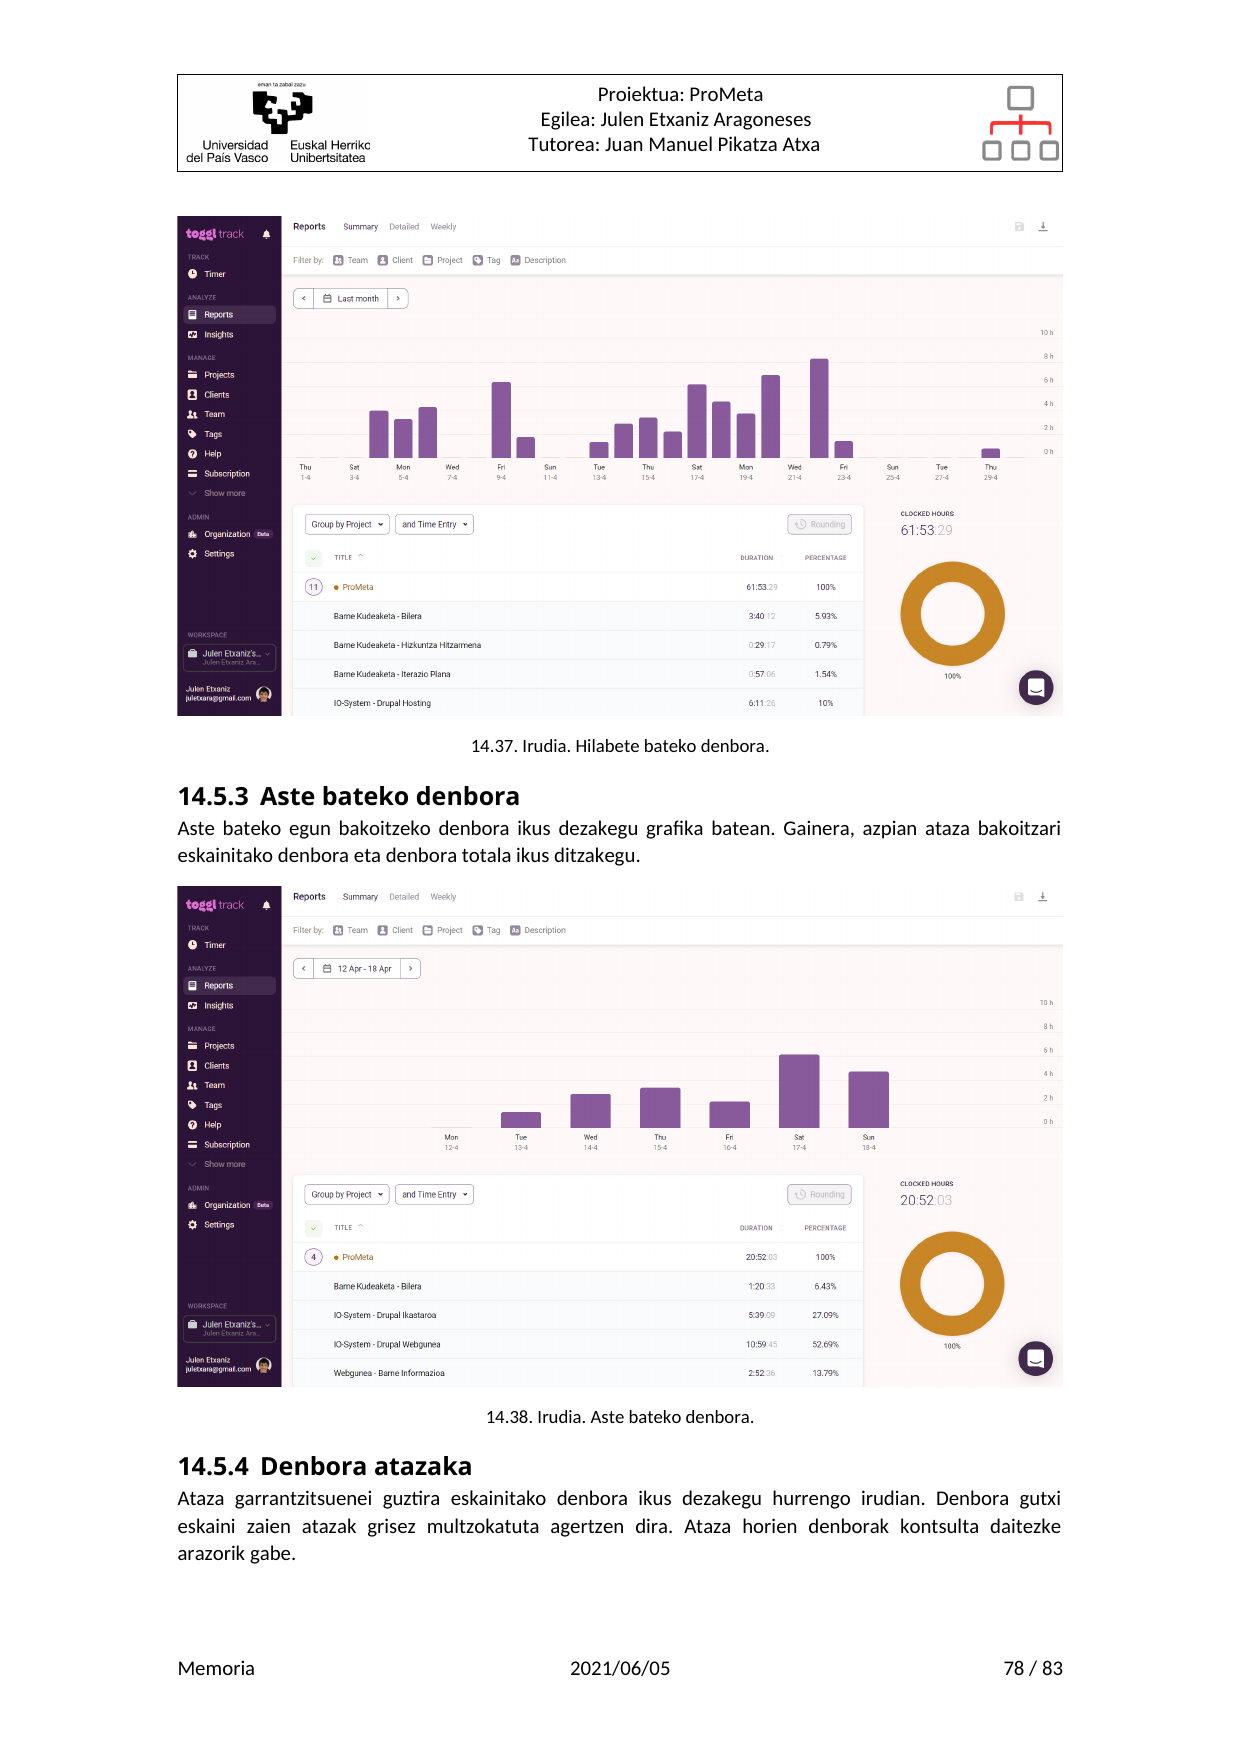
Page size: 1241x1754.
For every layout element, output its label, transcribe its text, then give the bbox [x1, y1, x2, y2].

picture [978, 80, 1060, 162]
text Aste bateko egun bakoitzeko denbora ikus dezakegu grafika batean. Gainera, azpian ataza bakoitzari eskainitako denbora eta denbora totala ikus ditzakegu. [177, 815, 1063, 868]
subtitle Aste bateko denbora [177, 778, 1063, 812]
subtitle Denbora atazaka [177, 1449, 1063, 1483]
picture [177, 886, 1063, 1387]
picture [182, 80, 370, 162]
picture [177, 216, 1063, 716]
text Ataza garrantzitsuenei guztira eskainitako denbora ikus dezakegu hurrengo irudian. Denbora gutxi eskaini zaien atazak grisez multzokatuta agertzen dira. Ataza horien denborak kontsulta daitezke arazorik gabe. [177, 1485, 1063, 1566]
